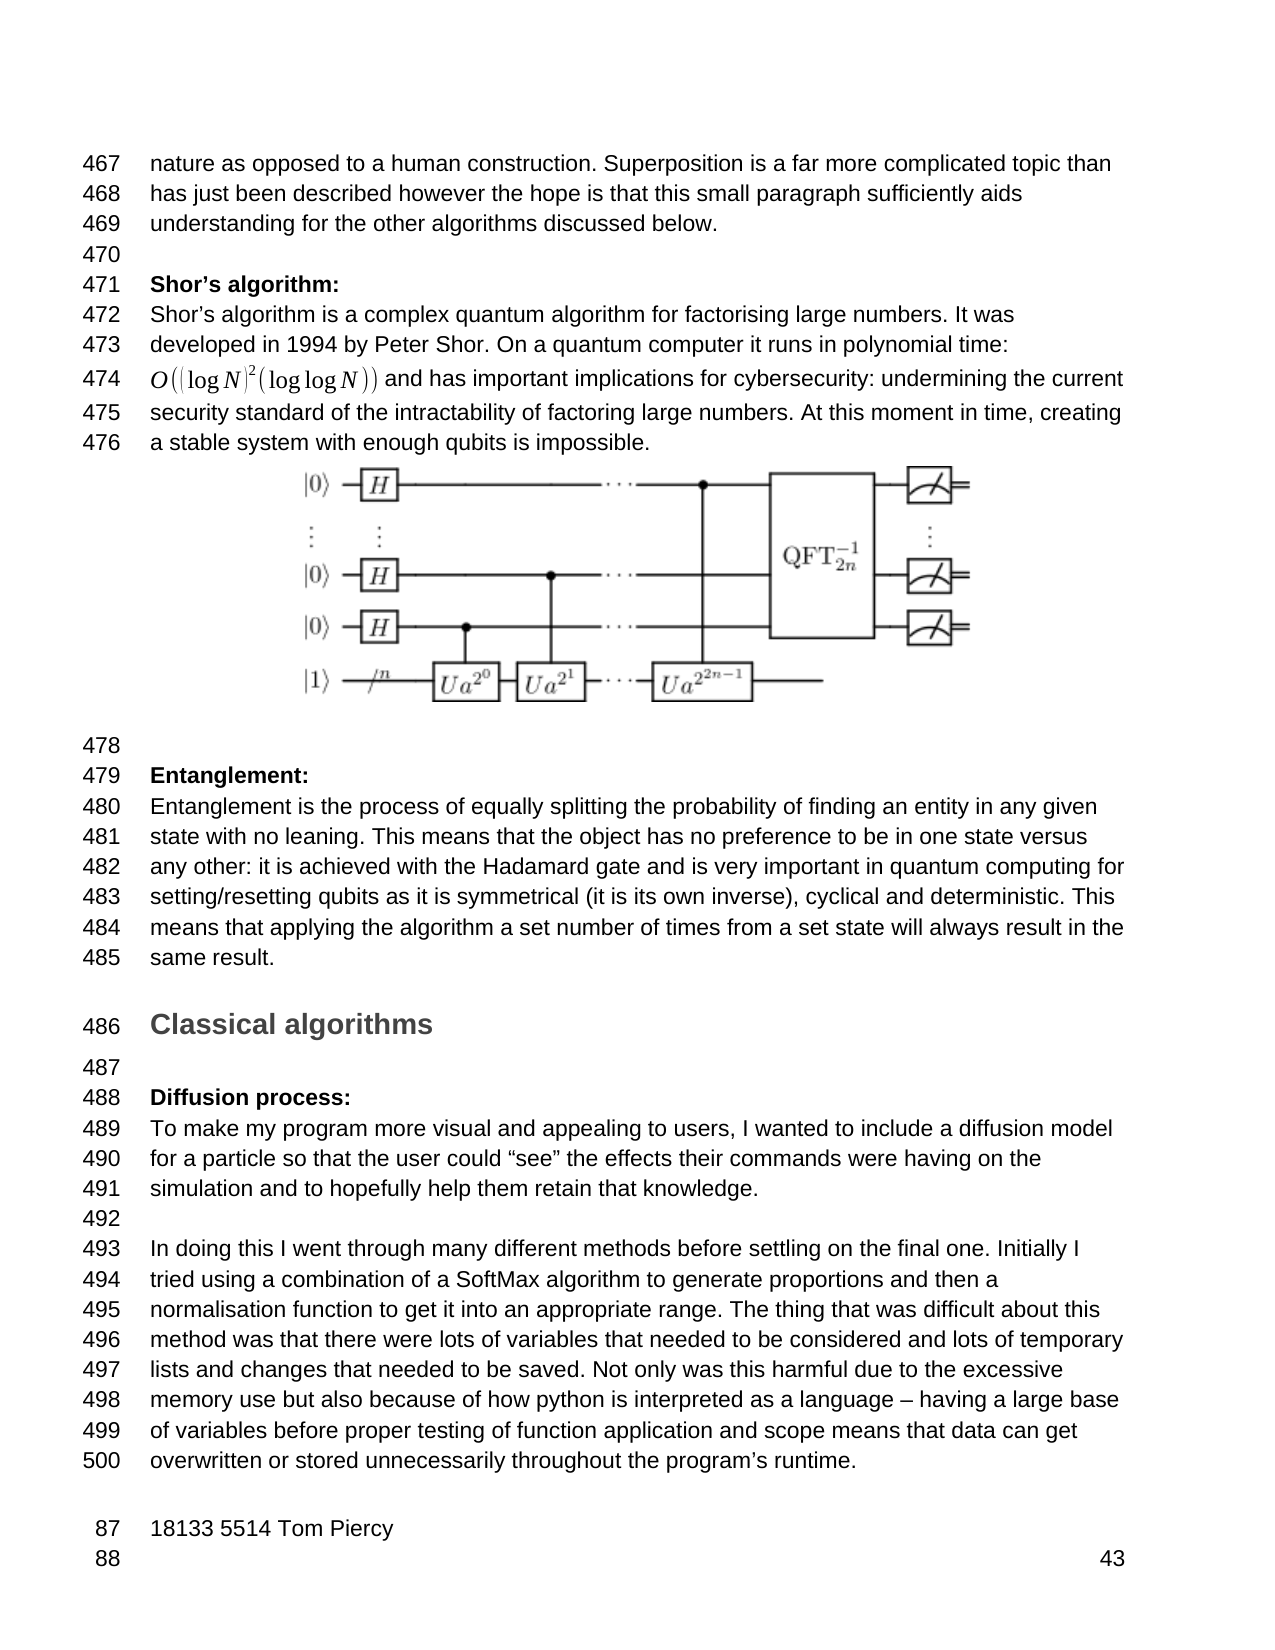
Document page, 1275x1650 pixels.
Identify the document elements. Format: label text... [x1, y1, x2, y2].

text Entanglement is the process of equally splitting the probability of finding an entity in any given state with no leaning. This means that the object has no preference to be in one state versus any other: it is achieved with the Hadamard gate and is very important in quantum computing for setting/resetting qubits as it is symmetrical (it is its own inverse), cyclical and deterministic. This means that applying the algorithm a set number of times from a set state will always result in the same result. [150, 793, 1125, 970]
text Entanglement: [150, 762, 1125, 789]
text In doing this I went through many different methods before settling on the final one. Initially I tried using a combination of a SoftMax algorithm to generate proportions and then a normalisation function to get it into an appropriate range. The thing that was difficult about this method was that there were lots of variables that needed to be considered and lots of temporary lists and changes that needed to be saved. Not only was this harmful due to the excessive memory use but also because of how python is interpreted as a language – having a large base of variables before proper testing of function application and scope means that data can get overwritten or stored unnecessarily throughout the program’s runtime. [150, 1235, 1125, 1473]
picture [304, 466, 971, 702]
subtitle Classical algorithms [150, 1007, 1125, 1041]
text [150, 150, 1125, 237]
text Diffusion process: [150, 1084, 1125, 1111]
text To make my program more visual and appealing to users, I wanted to include a diffusion model for a particle so that the user could “see” the effects their commands were having on the simulation and to hopefully help them retain that knowledge. [150, 1114, 1125, 1201]
text Shor’s algorithm: [150, 271, 1125, 297]
